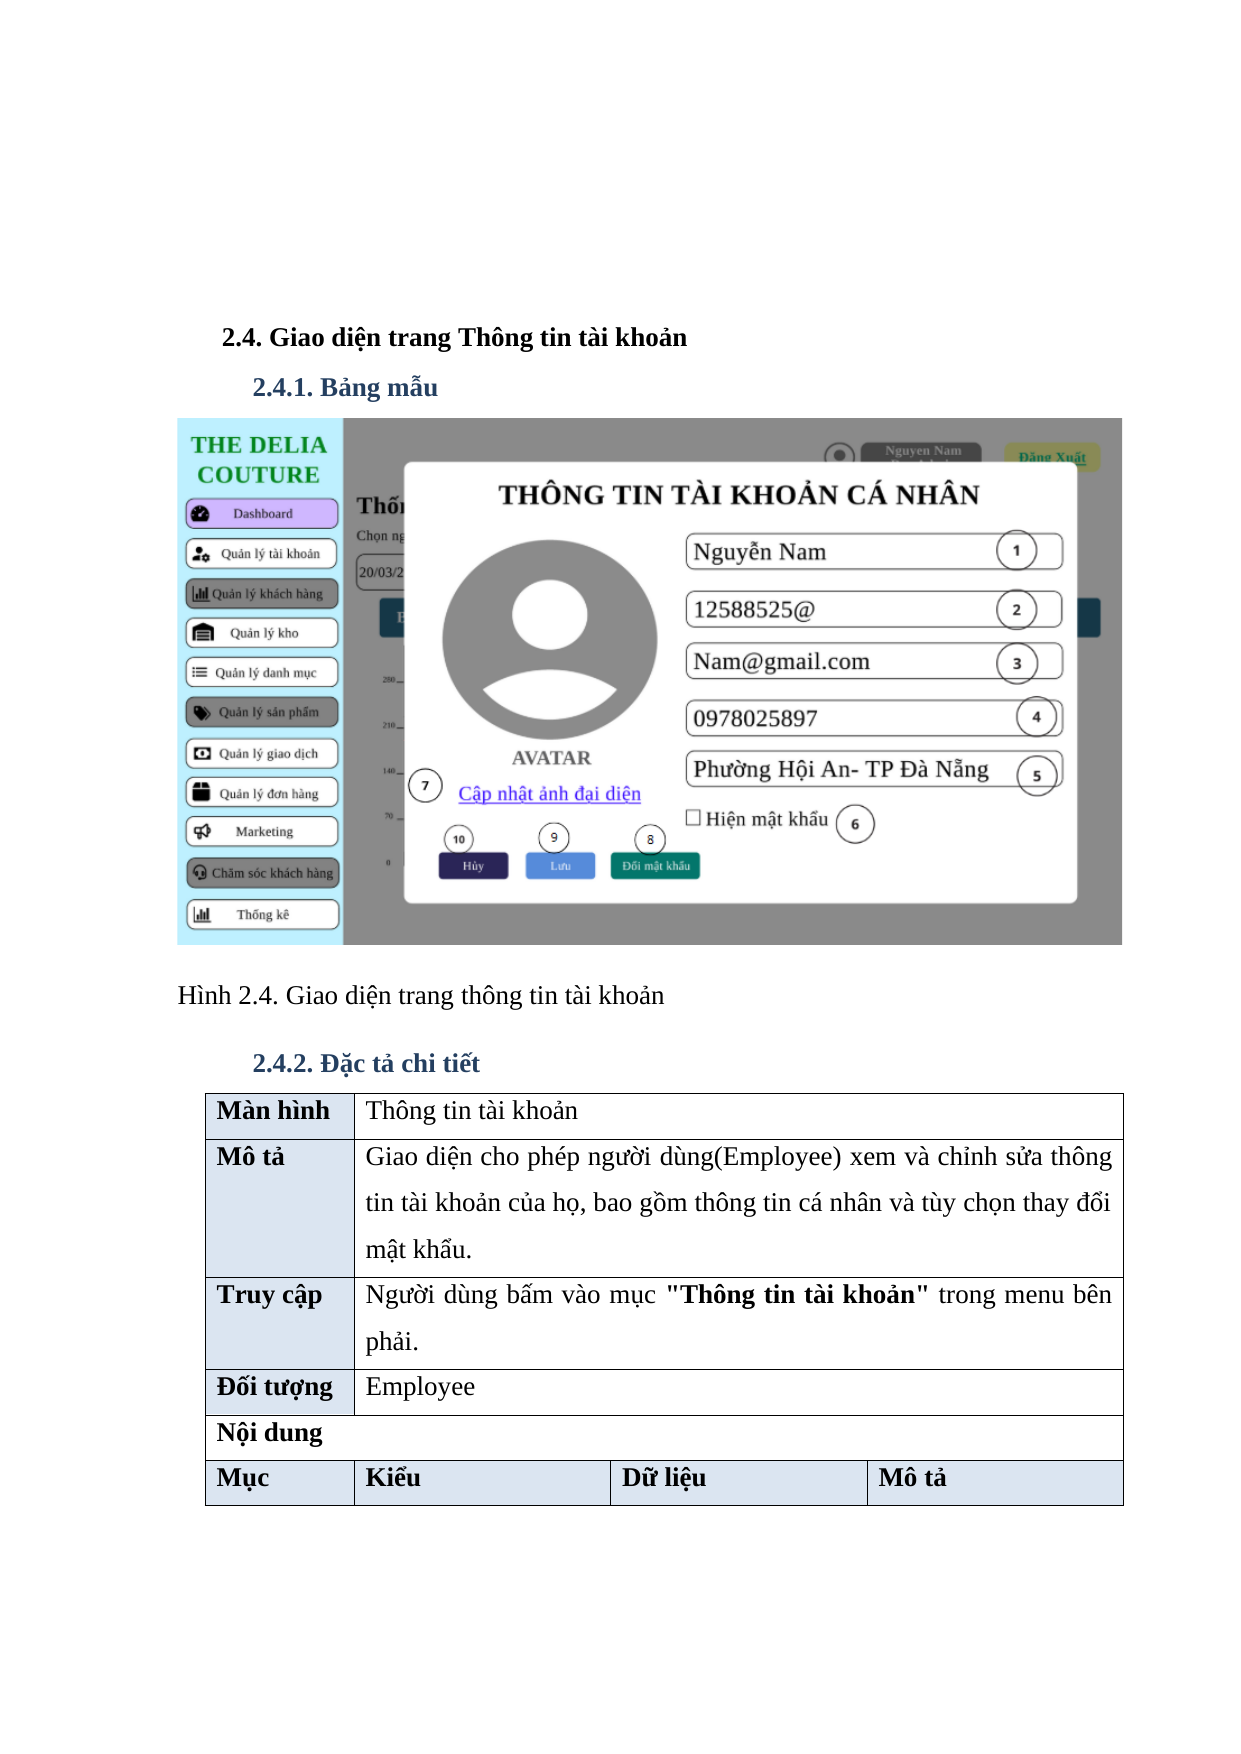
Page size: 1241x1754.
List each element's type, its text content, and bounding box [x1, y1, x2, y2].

picture [177, 418, 1123, 945]
text 2.4. Giao diện trang Thông tin tài khoản [177, 321, 1152, 352]
table_cell Employee [355, 1370, 1123, 1414]
table_cell Dữ liệu [611, 1461, 867, 1505]
table_cell Người dùng bấm vào mục "Thông tin tài khoản" trong menu bên phải. [355, 1278, 1123, 1369]
table_cell Đối tượng [206, 1370, 354, 1414]
table_header Màn hình [206, 1094, 354, 1139]
table_cell Mô tả [206, 1140, 354, 1277]
table_cell Mô tả [868, 1461, 1123, 1505]
table_cell Giao diện cho phép người dùng(Employee) xem và chỉnh sửa thông tin tài khoản của họ, bao gồm thông tin cá nhân và tùy chọn thay đổi mật khẩu. [355, 1140, 1123, 1277]
table_cell Mục [206, 1461, 354, 1505]
table_cell Nội dung [206, 1416, 1123, 1460]
subtitle 2.4.2. Đặc tả chi tiết [177, 1047, 1152, 1078]
subtitle 2.4.1. Bảng mẫu [177, 371, 1152, 403]
text Hình 2.4. Giao diện trang thông tin tài khoản [177, 979, 1152, 1010]
table_header Thông tin tài khoản [355, 1094, 1123, 1139]
table_cell Truy cập [206, 1278, 354, 1369]
table_cell Kiểu [355, 1461, 610, 1505]
